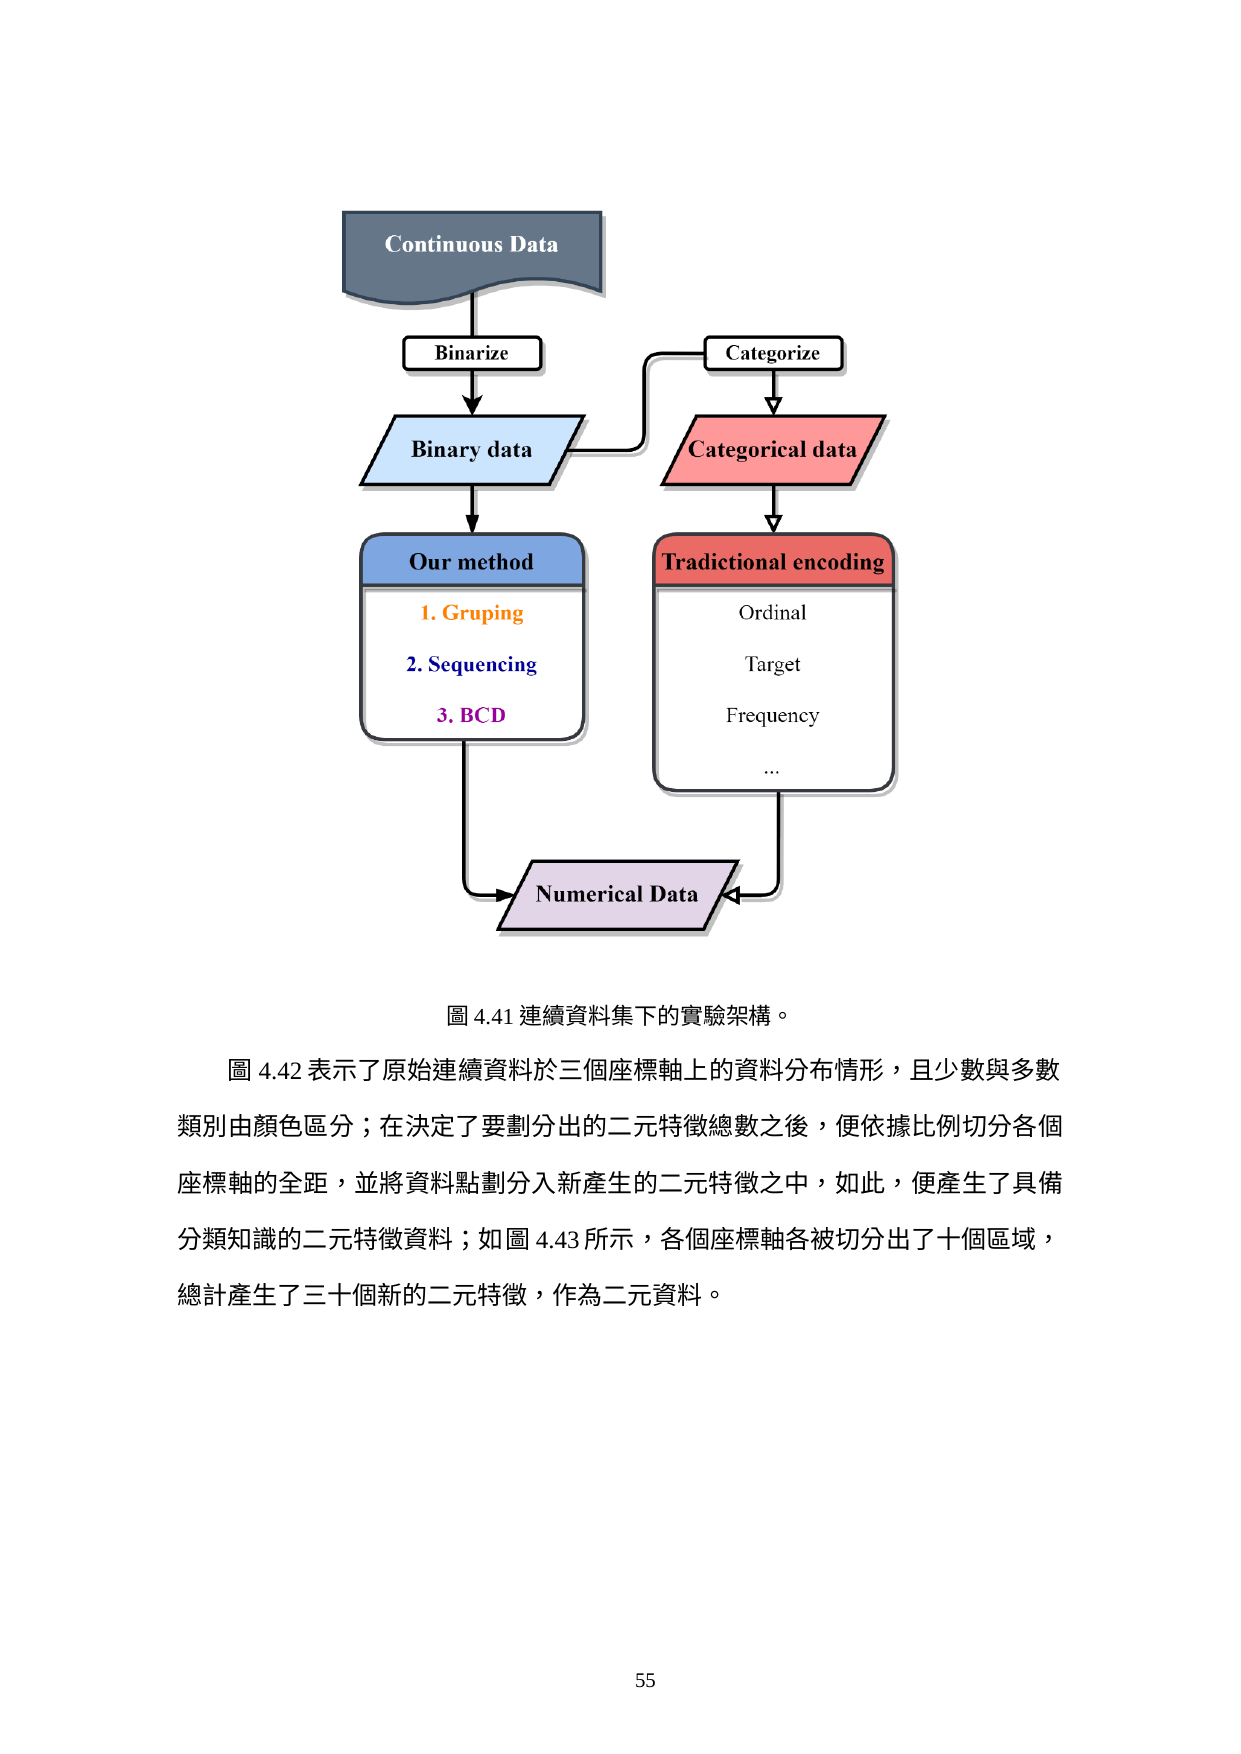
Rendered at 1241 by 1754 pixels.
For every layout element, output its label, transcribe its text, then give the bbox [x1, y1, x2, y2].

picture [325, 193, 916, 954]
